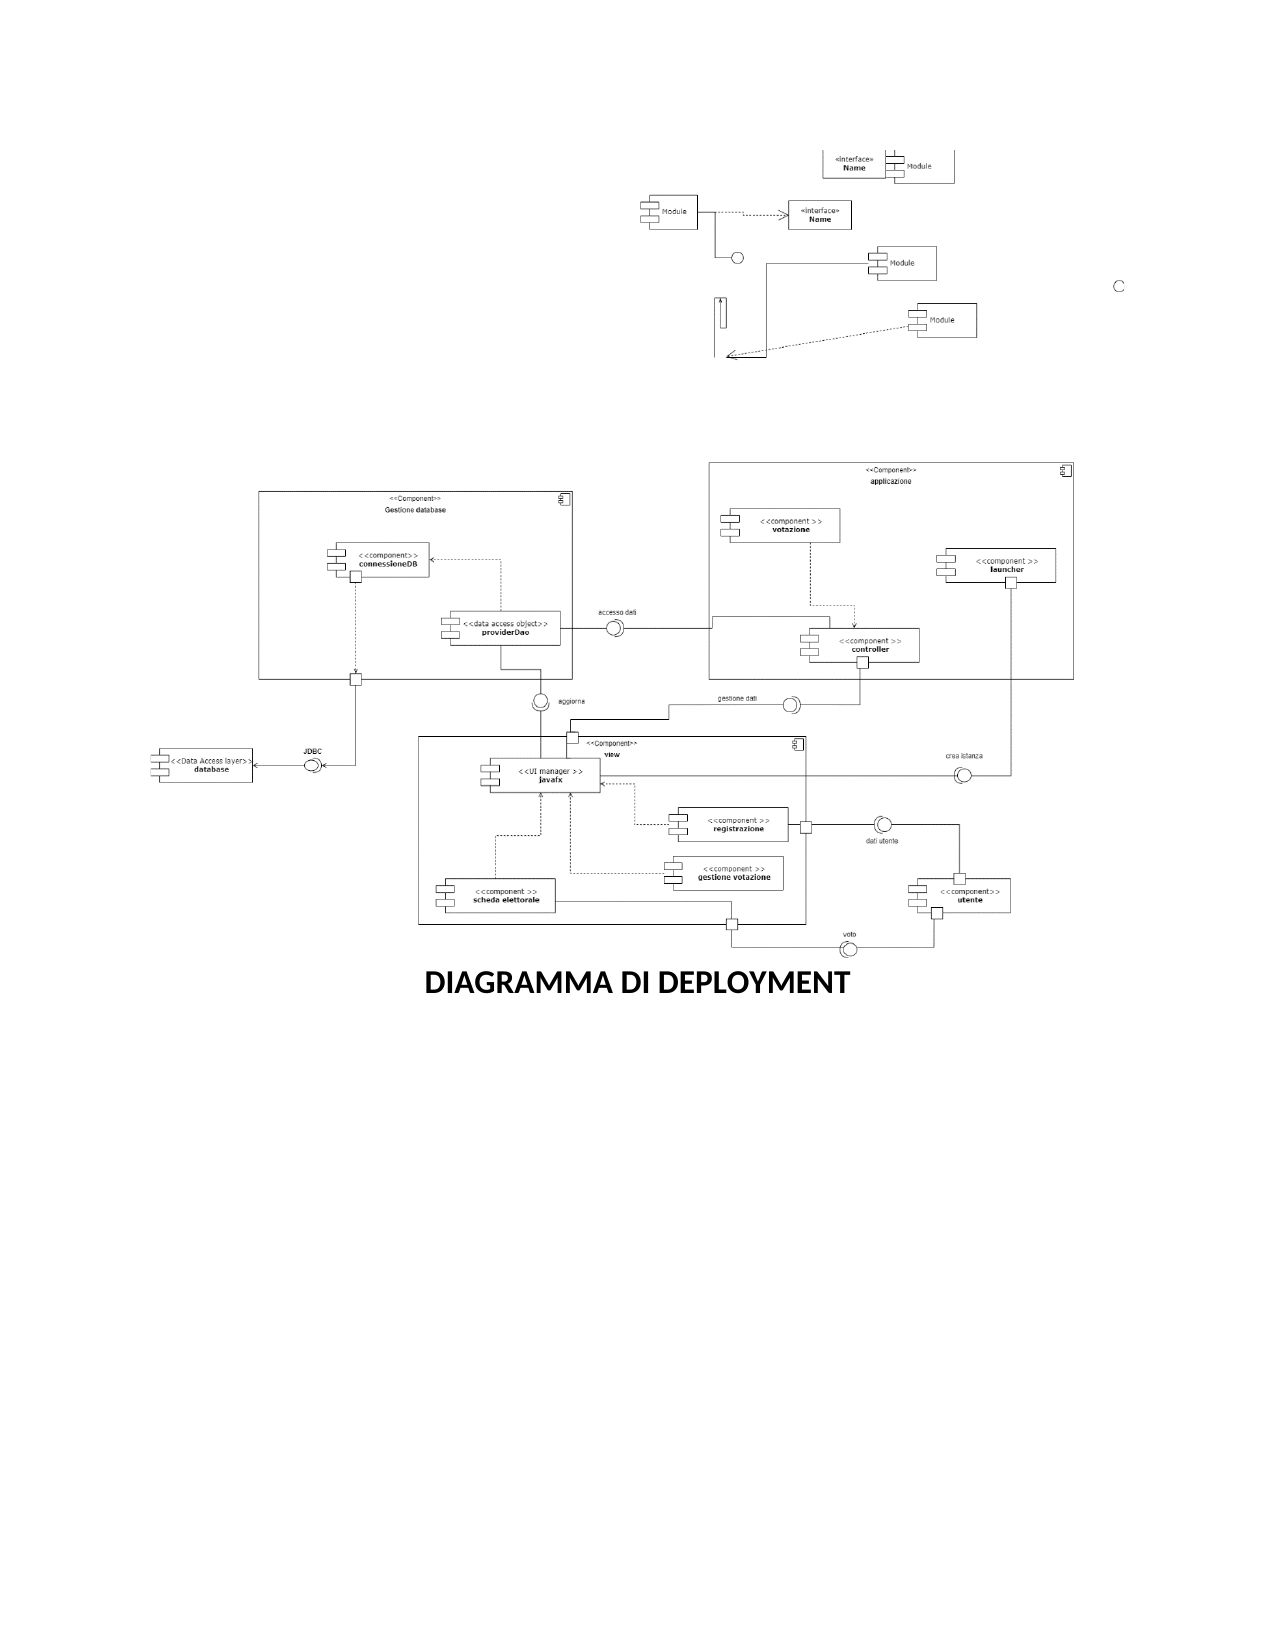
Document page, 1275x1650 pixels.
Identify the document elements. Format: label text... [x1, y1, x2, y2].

picture [150, 150, 1125, 958]
text DIAGRAMMA DI DEPLOYMENT [150, 958, 1125, 1002]
